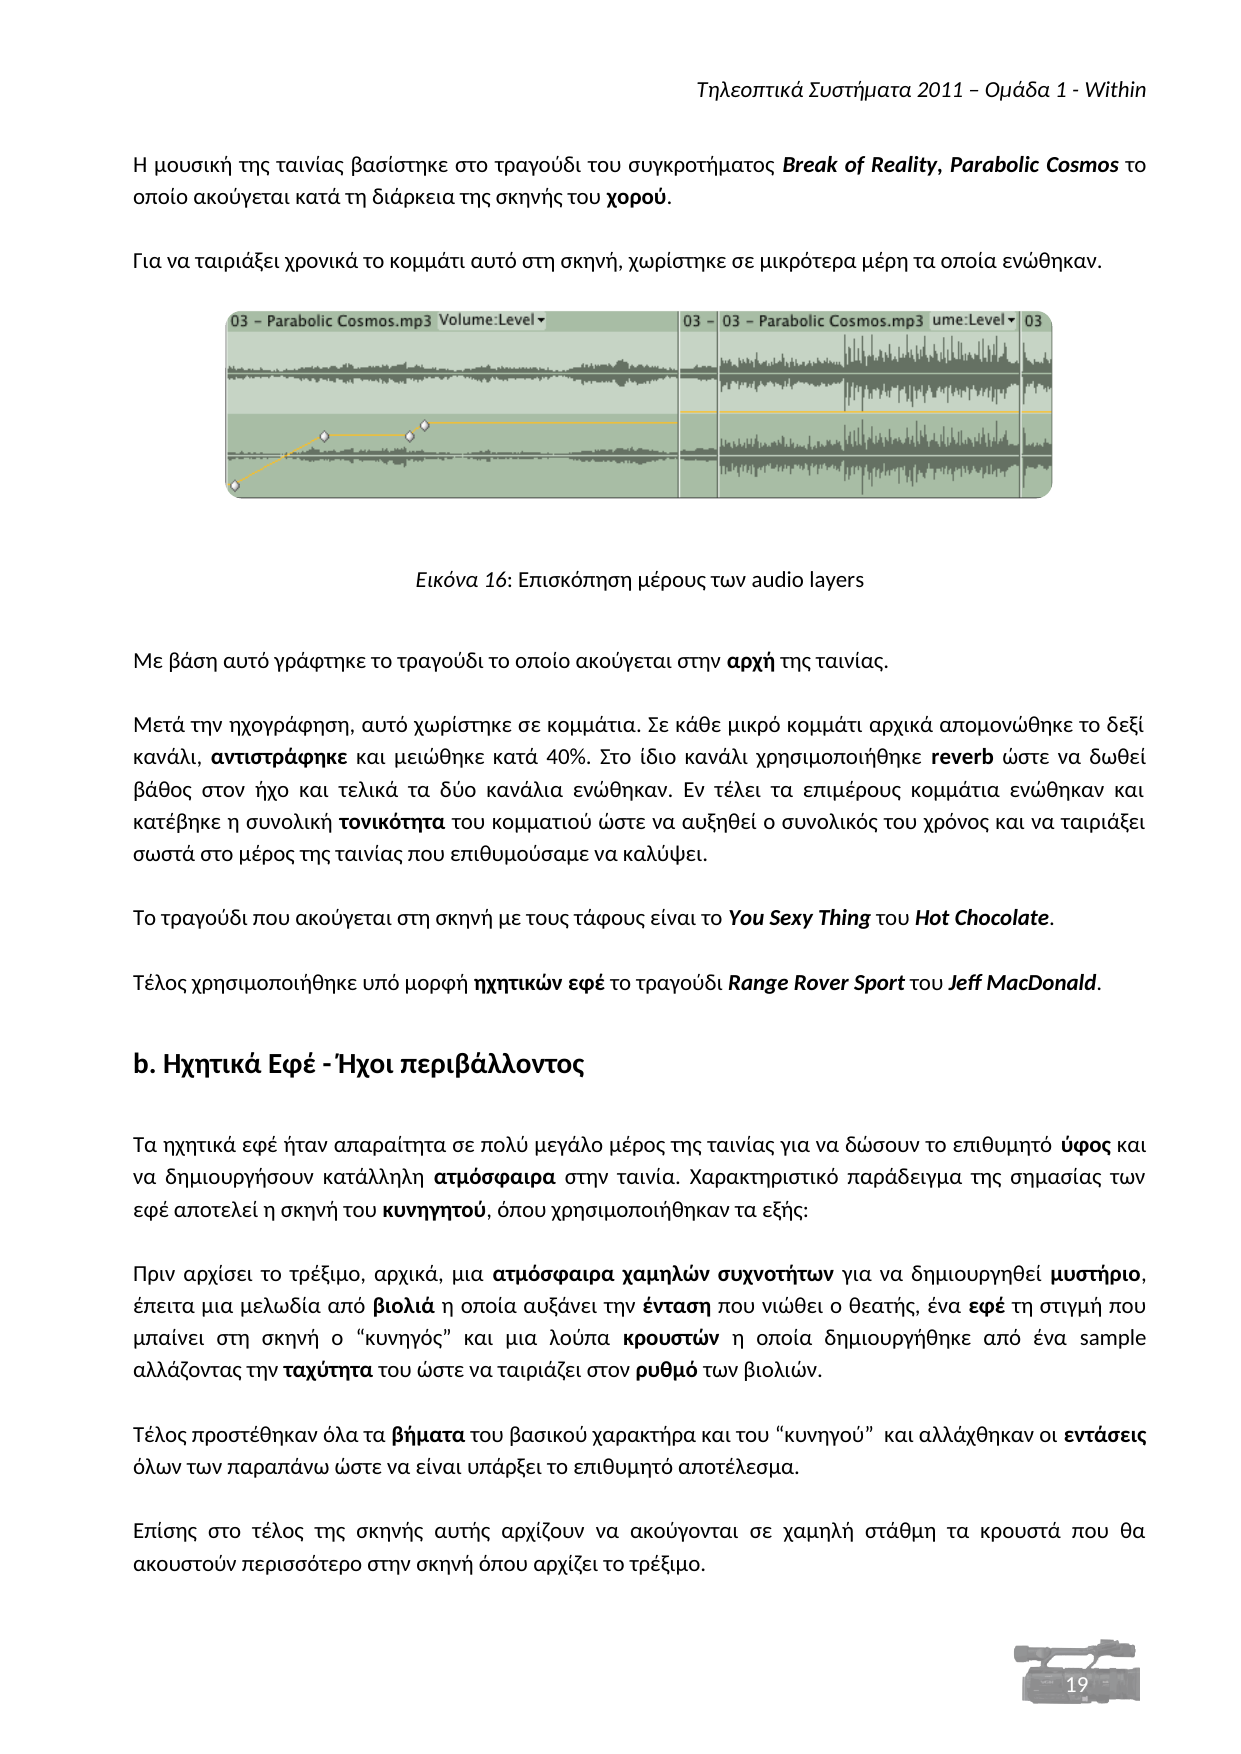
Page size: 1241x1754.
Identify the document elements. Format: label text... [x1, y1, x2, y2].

text Πριν αρχίσει το τρέξιμο, αρχικά, μια ατμόσφαιρα χαμηλών συχνοτήτων για να δημιουργηθεί μυστήριο, έπειτα μια μελωδία από βιολιά η οποία αυξάνει την ένταση που νιώθει ο θεατής, ένα εφέ τη στιγμή που μπαίνει στη σκηνή ο “κυνηγός” και μια λούπα κρουστών η οποία δημιουργήθηκε από ένα sample αλλάζοντας την ταχύτητα του ώστε να ταιριάζει στον ρυθμό των βιολιών. [133, 1259, 1146, 1384]
text Επίσης στο τέλος της σκηνής αυτής αρχίζουν να ακούγονται σε χαμηλή στάθμη τα κρουστά που θα ακουστούν περισσότερο στην σκηνή όπου αρχίζει το τρέξιμο. [133, 1517, 1146, 1577]
text b. Ηχητικά Εφέ - Ήχοι περιβάλλοντος [133, 1045, 1146, 1080]
text Το τραγούδι που ακούγεται στη σκηνή με τους τάφους είναι το You Sexy Thing του Hot Chocolate. [133, 903, 1146, 931]
text Μετά την ηχογράφηση, αυτό χωρίστηκε σε κομμάτια. Σε κάθε μικρό κομμάτι αρχικά απομονώθηκε το δεξί κανάλι, αντιστράφηκε και μειώθηκε κατά 40%. Στο ίδιο κανάλι χρησιμοποιήθηκε reverb ώστε να δωθεί βάθος στον ήχο και τελικά τα δύο κανάλια ενώθηκαν. Εν τέλει τα επιμέρους κομμάτια ενώθηκαν και κατέβηκε η συνολική τονικότητα του κομματιού ώστε να αυξηθεί ο συνολικός του χρόνος και να ταιριάξει σωστά στο μέρος της ταινίας που επιθυμούσαμε να καλύψει. [133, 710, 1146, 867]
picture [225, 310, 1053, 499]
picture [1013, 1639, 1140, 1704]
text Τέλος χρησιμοποιήθηκε υπό μορφή ηχητικών εφέ το τραγούδι Range Rover Sport του Jeff MacDonald. [133, 968, 1146, 996]
text Εικόνα 16: Επισκόπηση μέρους των audio layers [133, 565, 1146, 593]
text Για να ταιριάξει χρονικά το κομμάτι αυτό στη σκηνή, χωρίστηκε σε μικρότερα μέρη τα οποία ενώθηκαν. [133, 247, 1146, 274]
text Τα ηχητικά εφέ ήταν απαραίτητα σε πολύ μεγάλο μέρος της ταινίας για να δώσουν το επιθυμητό ύφος και να δημιουργήσουν κατάλληλη ατμόσφαιρα στην ταινία. Χαρακτηριστικό παράδειγμα της σημασίας των εφέ αποτελεί η σκηνή του κυνηγητού, όπου χρησιμοποιήθηκαν τα εξής: [133, 1130, 1146, 1223]
text Με βάση αυτό γράφτηκε το τραγούδι το οποίο ακούγεται στην αρχή της ταινίας. [133, 646, 1146, 674]
text Τέλος προστέθηκαν όλα τα βήματα του βασικού χαρακτήρα και του “κυνηγού” και αλλάχθηκαν οι εντάσεις όλων των παραπάνω ώστε να είναι υπάρξει το επιθυμητό αποτέλεσμα. [133, 1420, 1146, 1480]
text Η μουσική της ταινίας βασίστηκε στο τραγούδι του συγκροτήματος Break of Reality, Parabolic Cosmos το οποίο ακούγεται κατά τη διάρκεια της σκηνής του χορού. [133, 150, 1146, 210]
